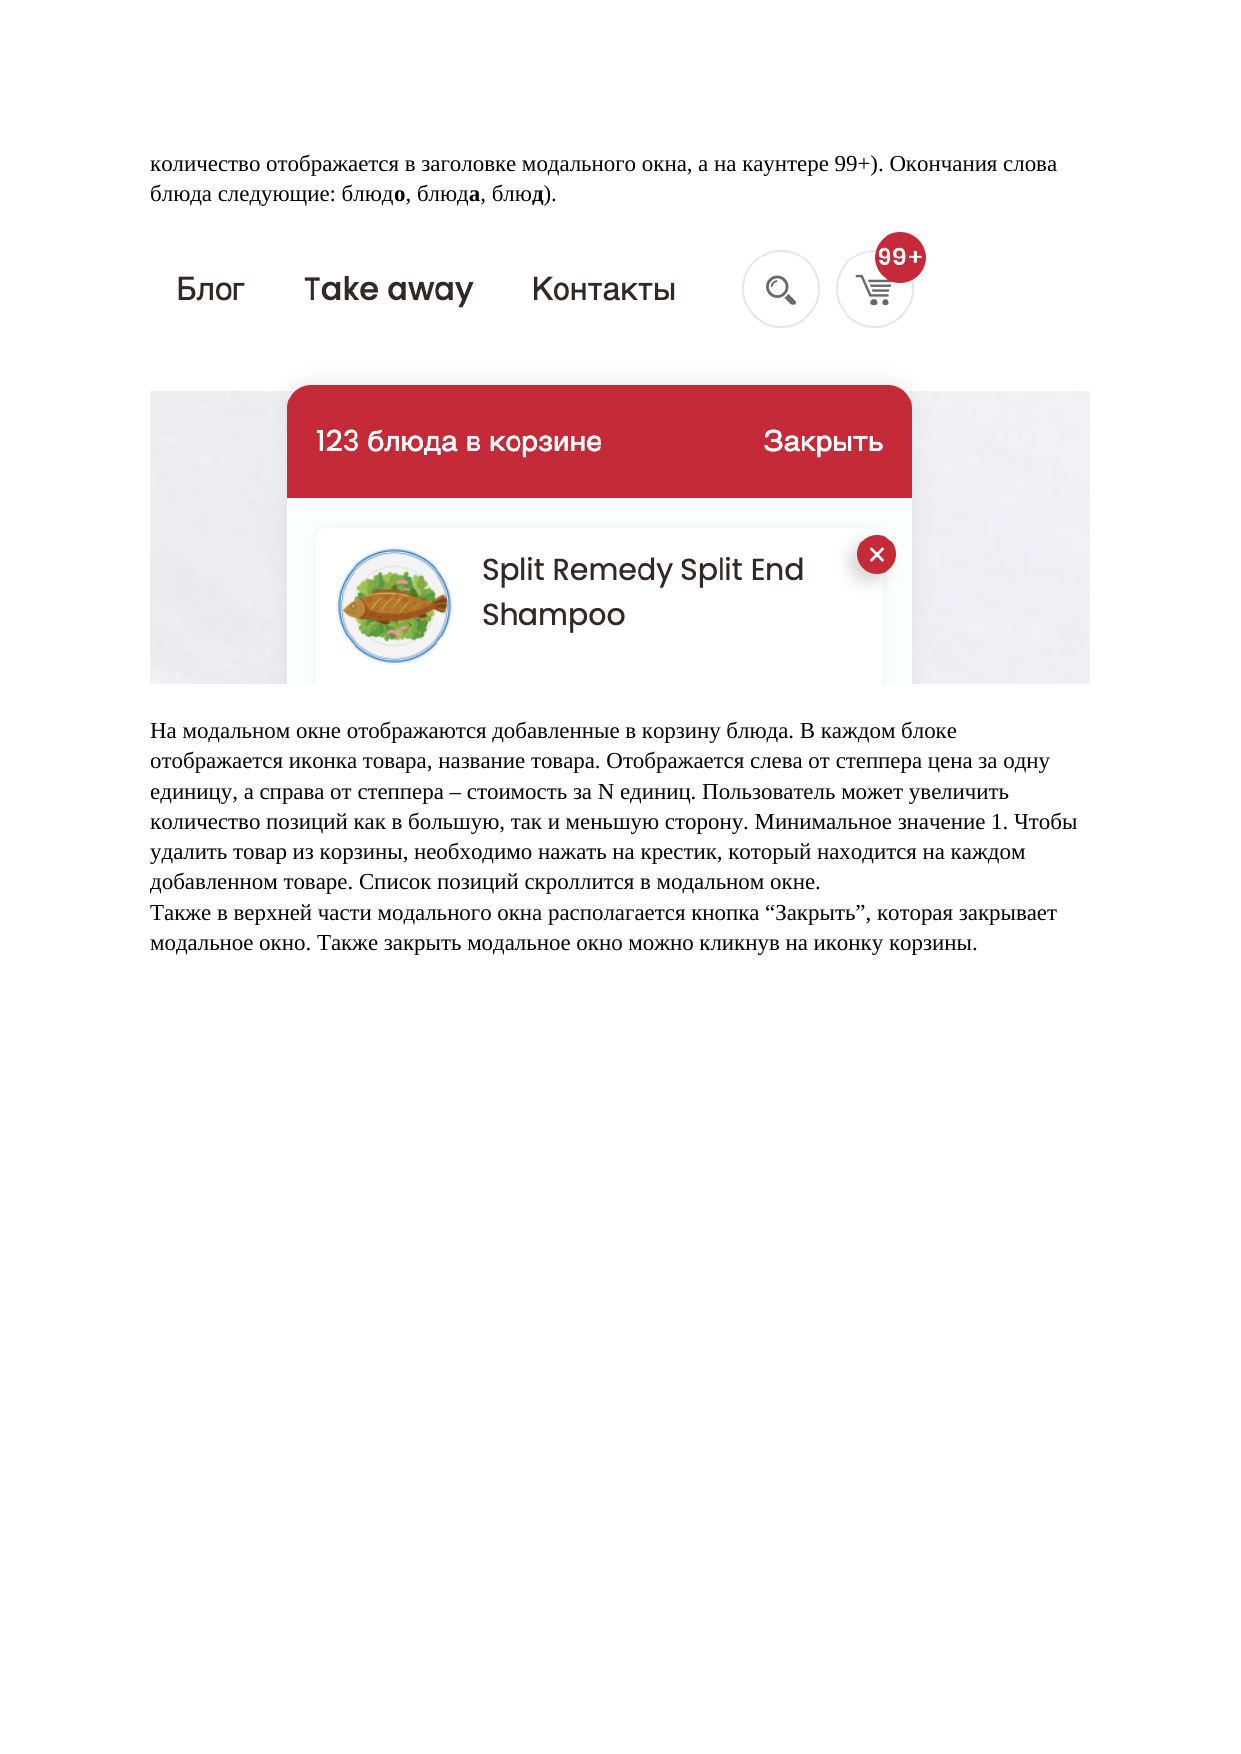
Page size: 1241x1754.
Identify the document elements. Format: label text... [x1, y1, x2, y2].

picture [150, 210, 1091, 684]
text На модальном окне отображаются добавленные в корзину блюда. В каждом блоке отображается иконка товара, название товара. Отображается слева от степпера цена за одну единицу, а справа от степпера – стоимость за N единиц. Пользователь может увеличить количество позиций как в большую, так и меньшую сторону. Минимальное значение 1. Чтобы удалить товар из корзины, необходимо нажать на крестик, который находится на каждом добавленном товаре. Список позиций скроллится в модальном окне. [150, 717, 1090, 895]
text Также в верхней части модального окна располагается кнопка “Закрыть”, которая закрывает модальное окно. Также закрыть модальное окно можно кликнув на иконку корзины. [150, 899, 1090, 955]
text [150, 150, 1090, 207]
